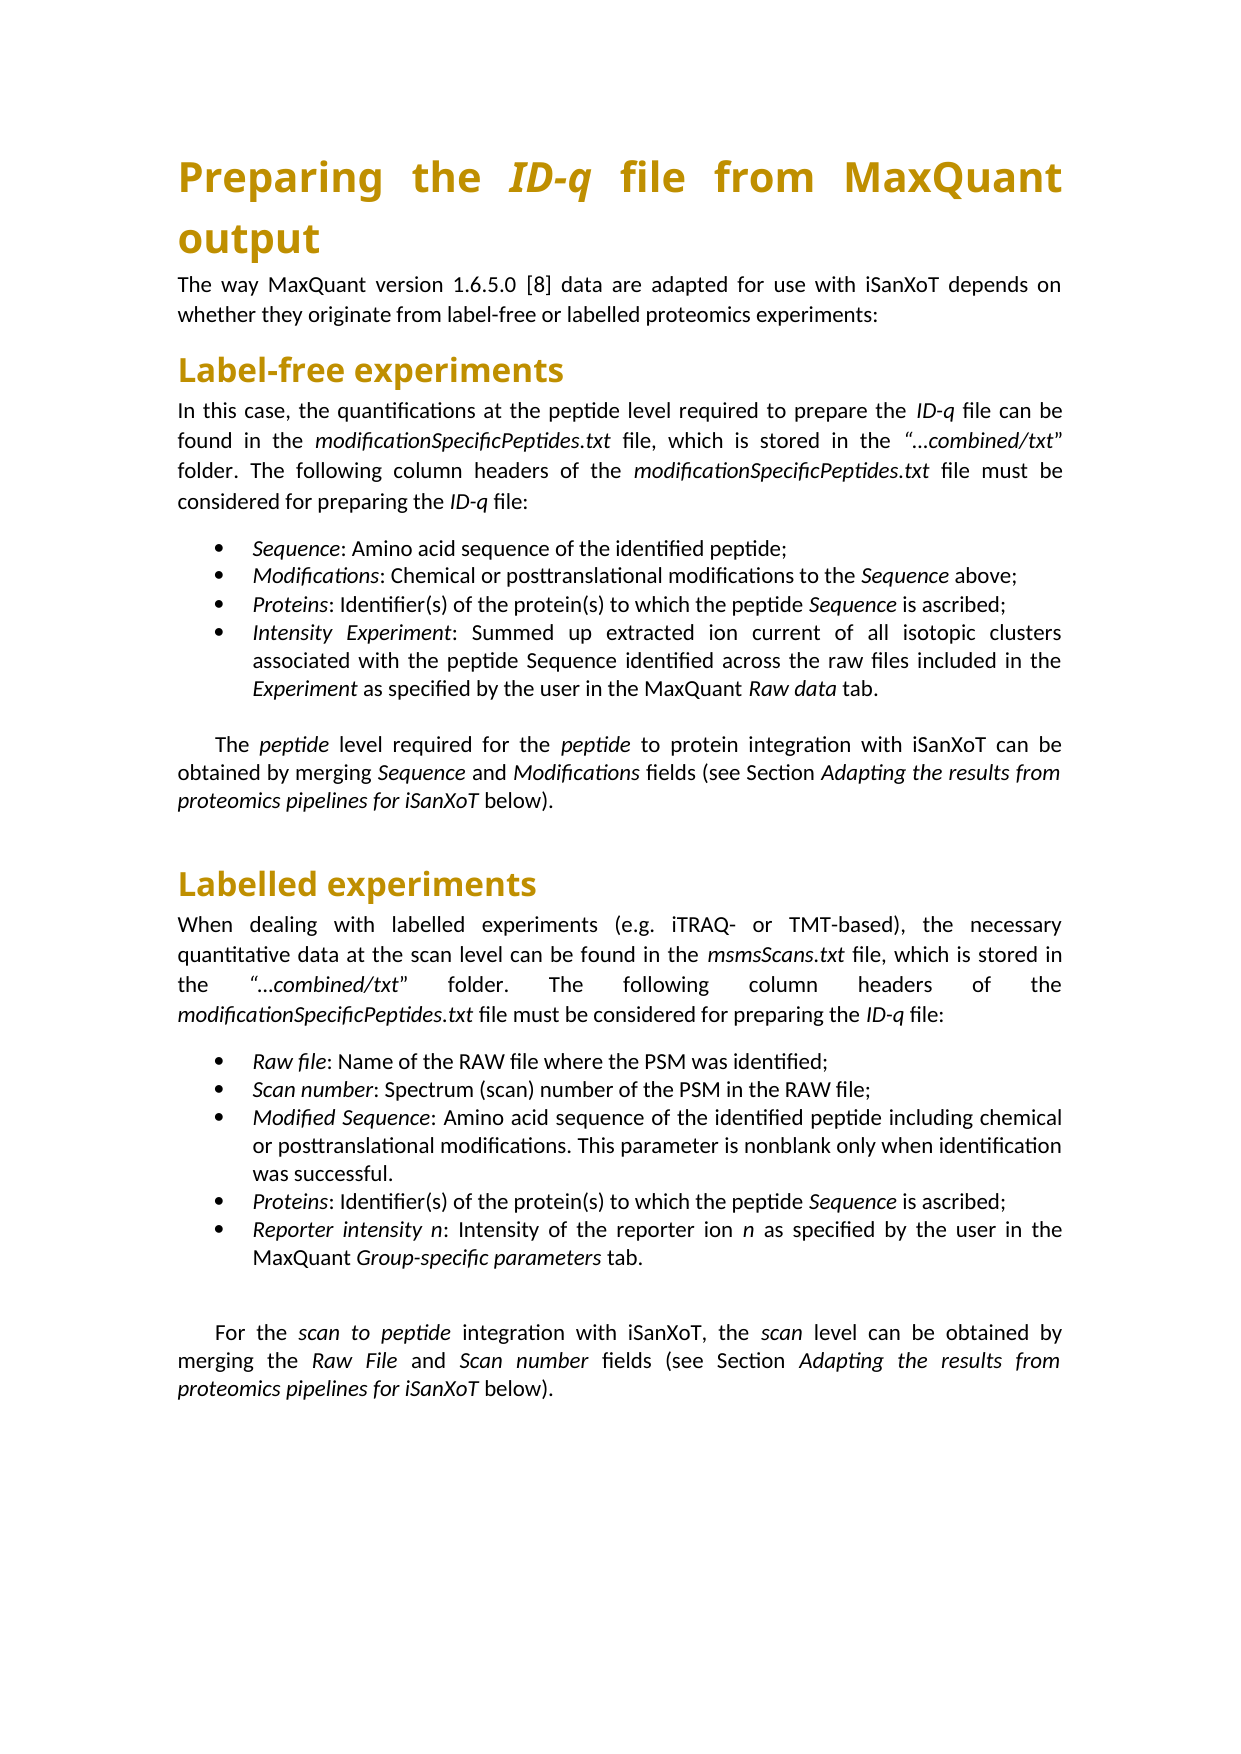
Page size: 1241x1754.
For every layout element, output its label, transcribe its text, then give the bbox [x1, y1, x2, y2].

list Modified Sequence: Amino acid sequence of the identified peptide including chemical or posttranslational modifications. This parameter is nonblank only when identification was successful. [215, 1103, 1063, 1187]
subtitle Label-free experiments [177, 347, 1063, 393]
list Reporter intensity n: Intensity of the reporter ion n as specified by the user in the MaxQuant Group-specific parameters tab. [215, 1215, 1063, 1271]
list Intensity Experiment: Summed up extracted ion current of all isotopic clusters associated with the peptide Sequence identified across the raw files included in the Experiment as specified by the user in the MaxQuant Raw data tab. [215, 618, 1063, 702]
list Proteins: Identifier(s) of the protein(s) to which the peptide Sequence is ascribed; [215, 1187, 1063, 1215]
subtitle Labelled experiments [177, 861, 1063, 906]
list Proteins: Identifier(s) of the protein(s) to which the peptide Sequence is ascribed; [215, 590, 1063, 618]
list Sequence: Amino acid sequence of the identified peptide; [215, 534, 1063, 562]
text The way MaxQuant version 1.6.5.0 [8] data are adapted for use with iSanXoT depends on whether they originate from label-free or labelled proteomics experiments: [177, 270, 1063, 328]
text For the scan to peptide integration with iSanXoT, the scan level can be obtained by merging the Raw File and Scan number fields (see Section Adapting the results from proteomics pipelines for iSanXoT below). [177, 1318, 1063, 1402]
text When dealing with labelled experiments (e.g. iTRAQ- or TMT-based), the necessary quantitative data at the scan level can be found in the msmsScans.txt file, which is stored in the “…combined/txt” folder. The following column headers of the modificationSpecificPeptides.txt file must be considered for preparing the ID-q file: [177, 910, 1063, 1028]
text In this case, the quantifications at the peptide level required to prepare the ID-q file can be found in the modificationSpecificPeptides.txt file, which is stored in the “…combined/txt” folder. The following column headers of the modificationSpecificPeptides.txt file must be considered for preparing the ID-q file: [177, 396, 1063, 515]
subtitle Preparing the ID-q file from MaxQuant output [177, 148, 1063, 266]
text The peptide level required for the peptide to protein integration with iSanXoT can be obtained by merging Sequence and Modifications fields (see Section Adapting the results from proteomics pipelines for iSanXoT below). [177, 730, 1063, 814]
list Modifications: Chemical or posttranslational modifications to the Sequence above; [215, 562, 1063, 590]
list Scan number: Spectrum (scan) number of the PSM in the RAW file; [215, 1075, 1063, 1103]
list Raw file: Name of the RAW file where the PSM was identified; [215, 1047, 1063, 1075]
